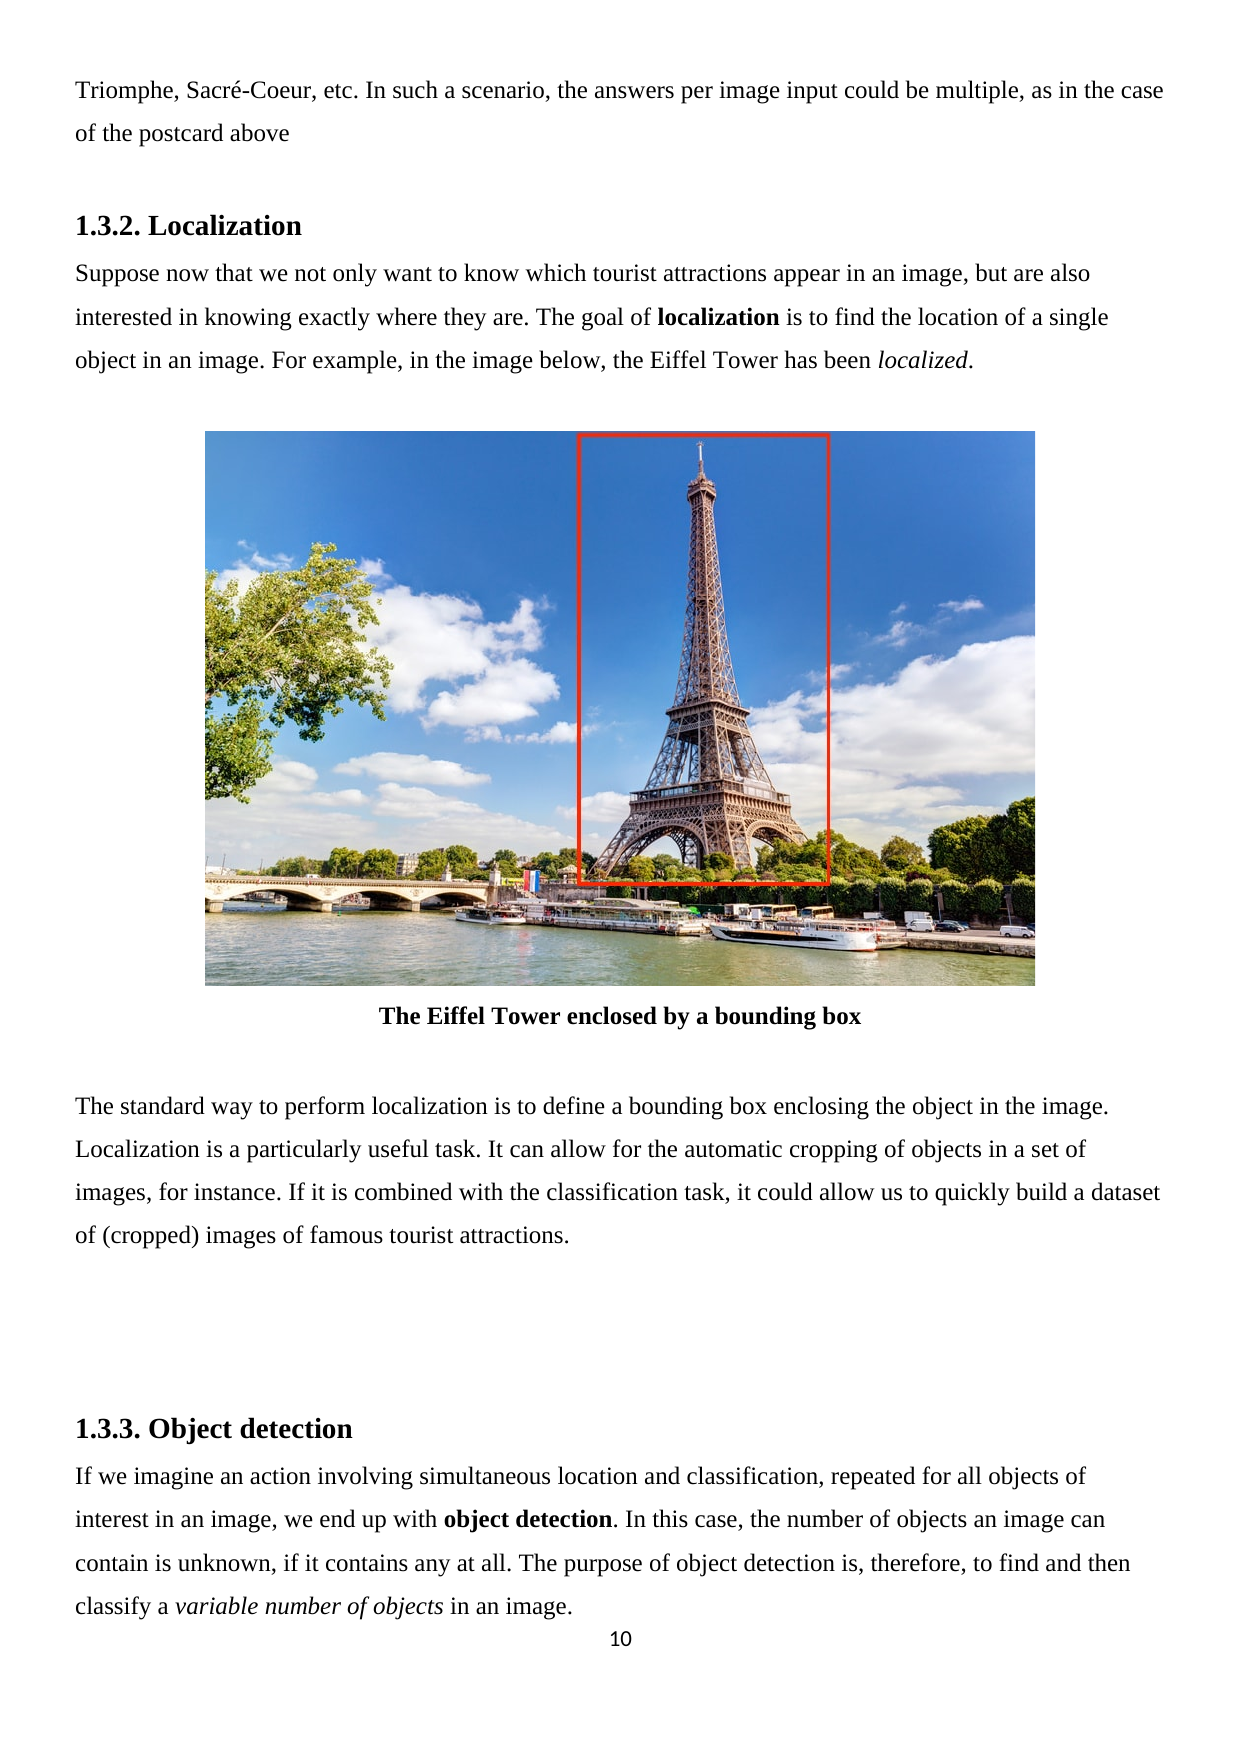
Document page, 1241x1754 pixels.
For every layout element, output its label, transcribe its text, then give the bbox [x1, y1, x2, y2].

picture [205, 431, 1036, 986]
text 1.3.2. Localization [75, 208, 1165, 242]
text The standard way to perform localization is to define a bounding box enclosing the object in the image. Localization is a particularly useful task. It can allow for the automatic cropping of objects in a set of images, for instance. If it is combined with the classification task, it could allow us to quickly build a dataset of (cropped) images of famous tourist attractions. [75, 1091, 1165, 1249]
text 1.3.3. Object detection [75, 1411, 1165, 1445]
text Suppose now that we not only want to know which tourist attractions appear in an image, but are also interested in knowing exactly where they are. The goal of localization is to find the location of a single object in an image. For example, in the image below, the Eiffel Tower has been localized. [75, 258, 1165, 373]
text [75, 75, 1165, 147]
text If we imagine an action involving simultaneous location and classification, repeated for all objects of interest in an image, we end up with object detection. In this case, the number of objects an image can contain is unknown, if it contains any at all. The purpose of object detection is, therefore, to find and then classify a variable number of objects in an image. [75, 1461, 1165, 1619]
text The Eiffel Tower enclosed by a bounding box [77, 1001, 1164, 1030]
